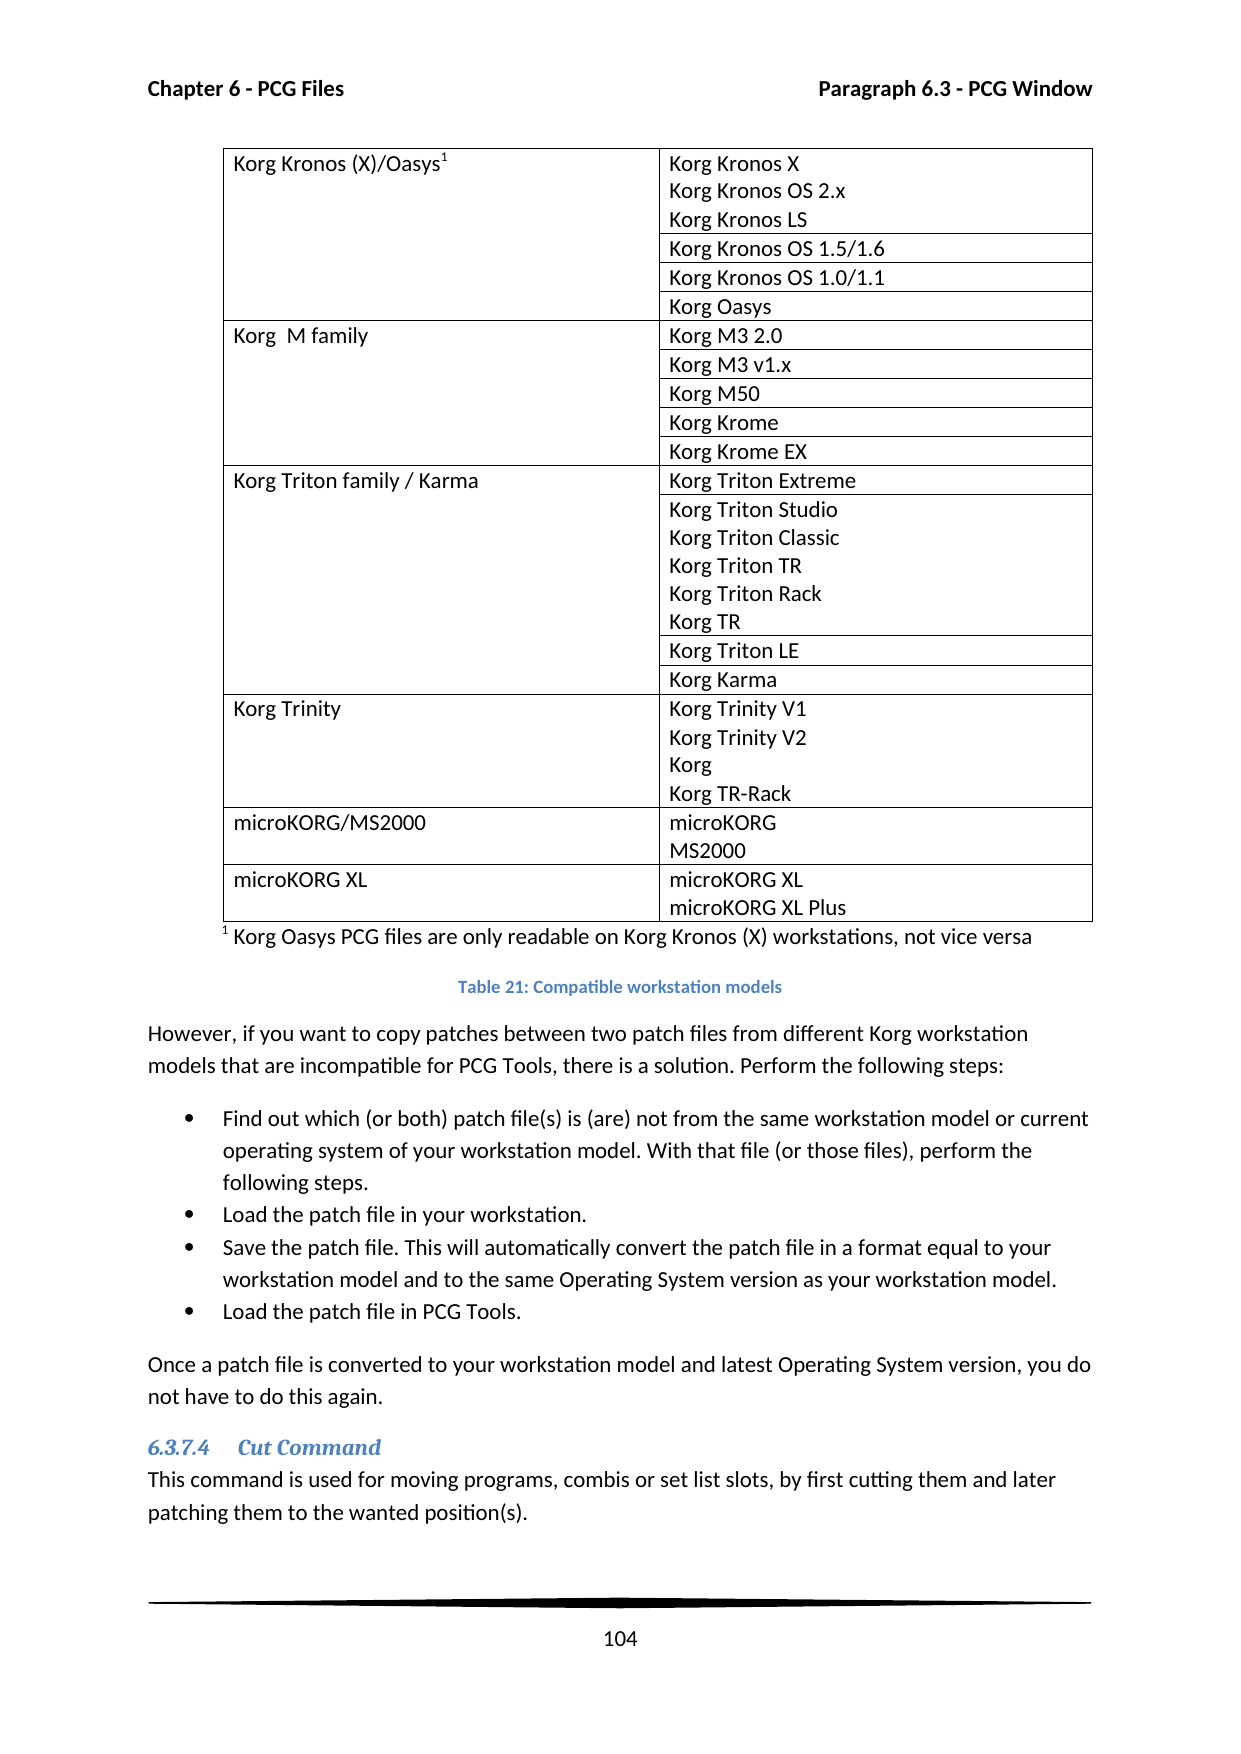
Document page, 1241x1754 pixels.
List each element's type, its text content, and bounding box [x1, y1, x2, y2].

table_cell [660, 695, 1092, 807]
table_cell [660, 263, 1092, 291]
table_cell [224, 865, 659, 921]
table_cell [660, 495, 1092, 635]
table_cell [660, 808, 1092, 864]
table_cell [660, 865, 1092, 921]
text Table 21: Compatible workstation models [148, 975, 1093, 998]
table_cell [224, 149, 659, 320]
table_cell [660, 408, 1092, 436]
list Load the patch file in PCG Tools. [185, 1297, 1093, 1325]
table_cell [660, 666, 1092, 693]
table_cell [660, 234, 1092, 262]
subtitle Cut Command [148, 1435, 1093, 1462]
text This command is used for moving programs, combis or set list slots, by first cutting them and later patching them to the wanted position(s). [148, 1465, 1093, 1526]
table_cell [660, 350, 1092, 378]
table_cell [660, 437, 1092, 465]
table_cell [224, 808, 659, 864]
text Once a patch file is converted to your workstation model and latest Operating System version, you do not have to do this again. [148, 1350, 1093, 1410]
list Save the patch file. This will automatically convert the patch file in a format equal to your workstation model and to the same Operating System version as your workstation model. [185, 1233, 1093, 1293]
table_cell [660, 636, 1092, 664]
text However, if you want to copy patches between two patch files from different Korg workstation models that are incompatible for PCG Tools, there is a solution. Perform the following steps: [148, 1019, 1093, 1079]
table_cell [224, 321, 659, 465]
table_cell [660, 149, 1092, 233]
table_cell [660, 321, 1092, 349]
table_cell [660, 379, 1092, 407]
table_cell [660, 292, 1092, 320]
list Load the patch file in your workstation. [185, 1200, 1093, 1228]
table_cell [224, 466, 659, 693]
list Find out which (or both) patch file(s) is (are) not from the same workstation model or current operating system of your workstation model. With that file (or those files), perform the following steps. [185, 1104, 1093, 1196]
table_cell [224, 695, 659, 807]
text 1 Korg Oasys PCG files are only readable on Korg Kronos (X) workstations, not vice versa [148, 922, 1093, 950]
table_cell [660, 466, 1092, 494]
